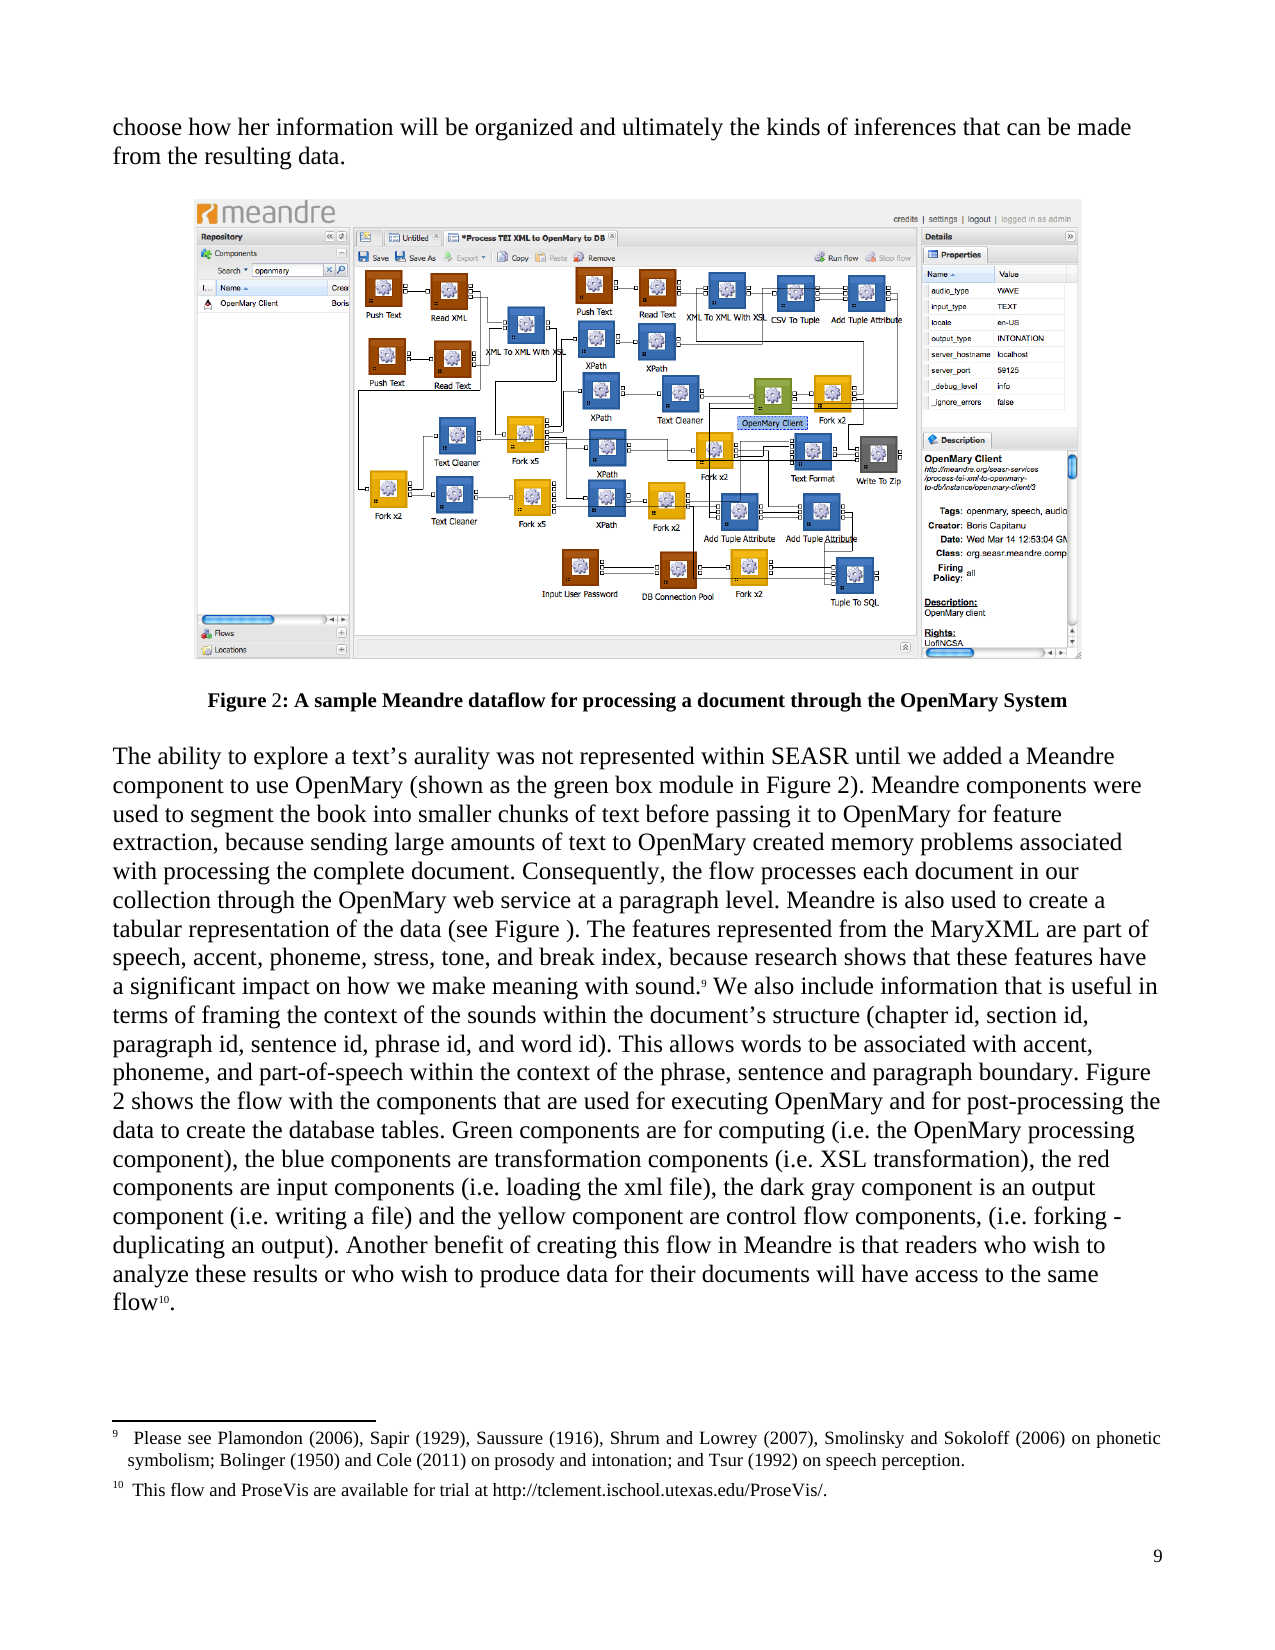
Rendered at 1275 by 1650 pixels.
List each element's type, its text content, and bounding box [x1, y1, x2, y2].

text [112, 112, 1162, 256]
text The ability to explore a text’s aurality was not represented within SEASR until we added a Meandre component to use OpenMary (shown as the green box module in Figure 2). Meandre components were used to segment the book into smaller chunks of text before passing it to OpenMary for feature extraction, because sending large amounts of text to OpenMary created memory problems associated with processing the complete document. Consequently, the flow processes each document in our collection through the OpenMary web service at a paragraph level. Meandre is also used to create a tabular representation of the data (see Figure 3). The features represented from the MaryXML are part of speech, accent, phoneme, stress, tone, and break index, because research shows that these features have a significant impact on how we make meaning with sound. We also include information that is useful in terms of framing the context of the sounds within the document’s structure (chapter id, section id, paragraph id, sentence id, phrase id, and word id). This allows words to be associated with accent, phoneme, and part-of-speech within the context of the phrase, sentence and paragraph boundary. Figure 2 shows the flow with the components that are used for executing OpenMary and for post-processing the data to create the database tables. Green components are for computing (i.e. the OpenMary processing component), the blue components are transformation components (i.e. XSL transformation), the red components are input components (i.e. loading the xml file), the dark gray component is an output component (i.e. writing a file) and the yellow component are control flow components, (i.e. forking - duplicating an output). Another benefit of creating this flow in Meandre is that readers who wish to analyze these results or who wish to produce data for their documents will have access to the same flow. [112, 827, 1162, 1402]
text Figure 2: A sample Meandre dataflow for processing a document through the OpenMary System [112, 774, 1162, 798]
picture [193, 285, 1082, 746]
